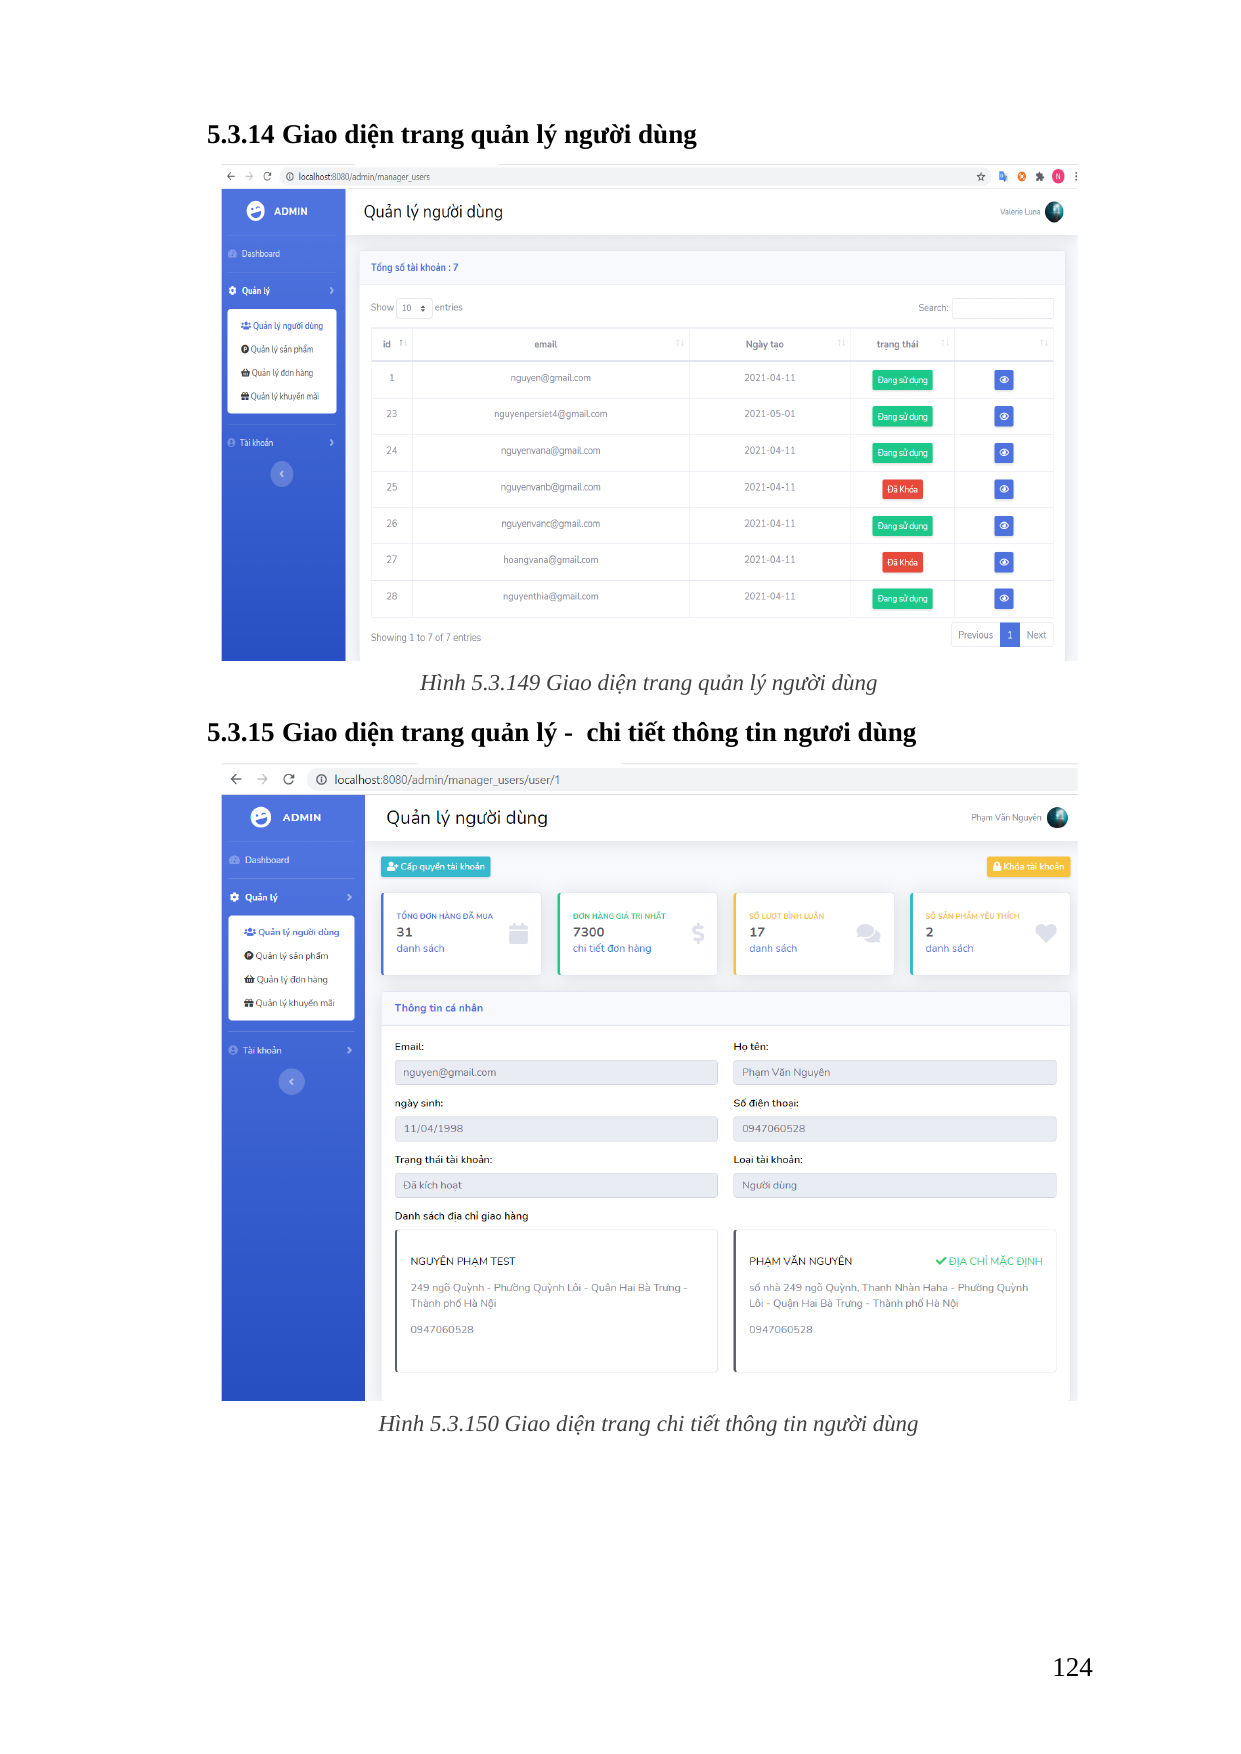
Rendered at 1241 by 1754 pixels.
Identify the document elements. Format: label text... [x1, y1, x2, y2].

picture [221, 164, 1078, 661]
subtitle Giao diện trang quản lý - chi tiết thông tin ngươi dùng [207, 717, 1092, 748]
picture [221, 763, 1078, 1401]
subtitle Giao diện trang quản lý người dùng [207, 118, 1092, 149]
